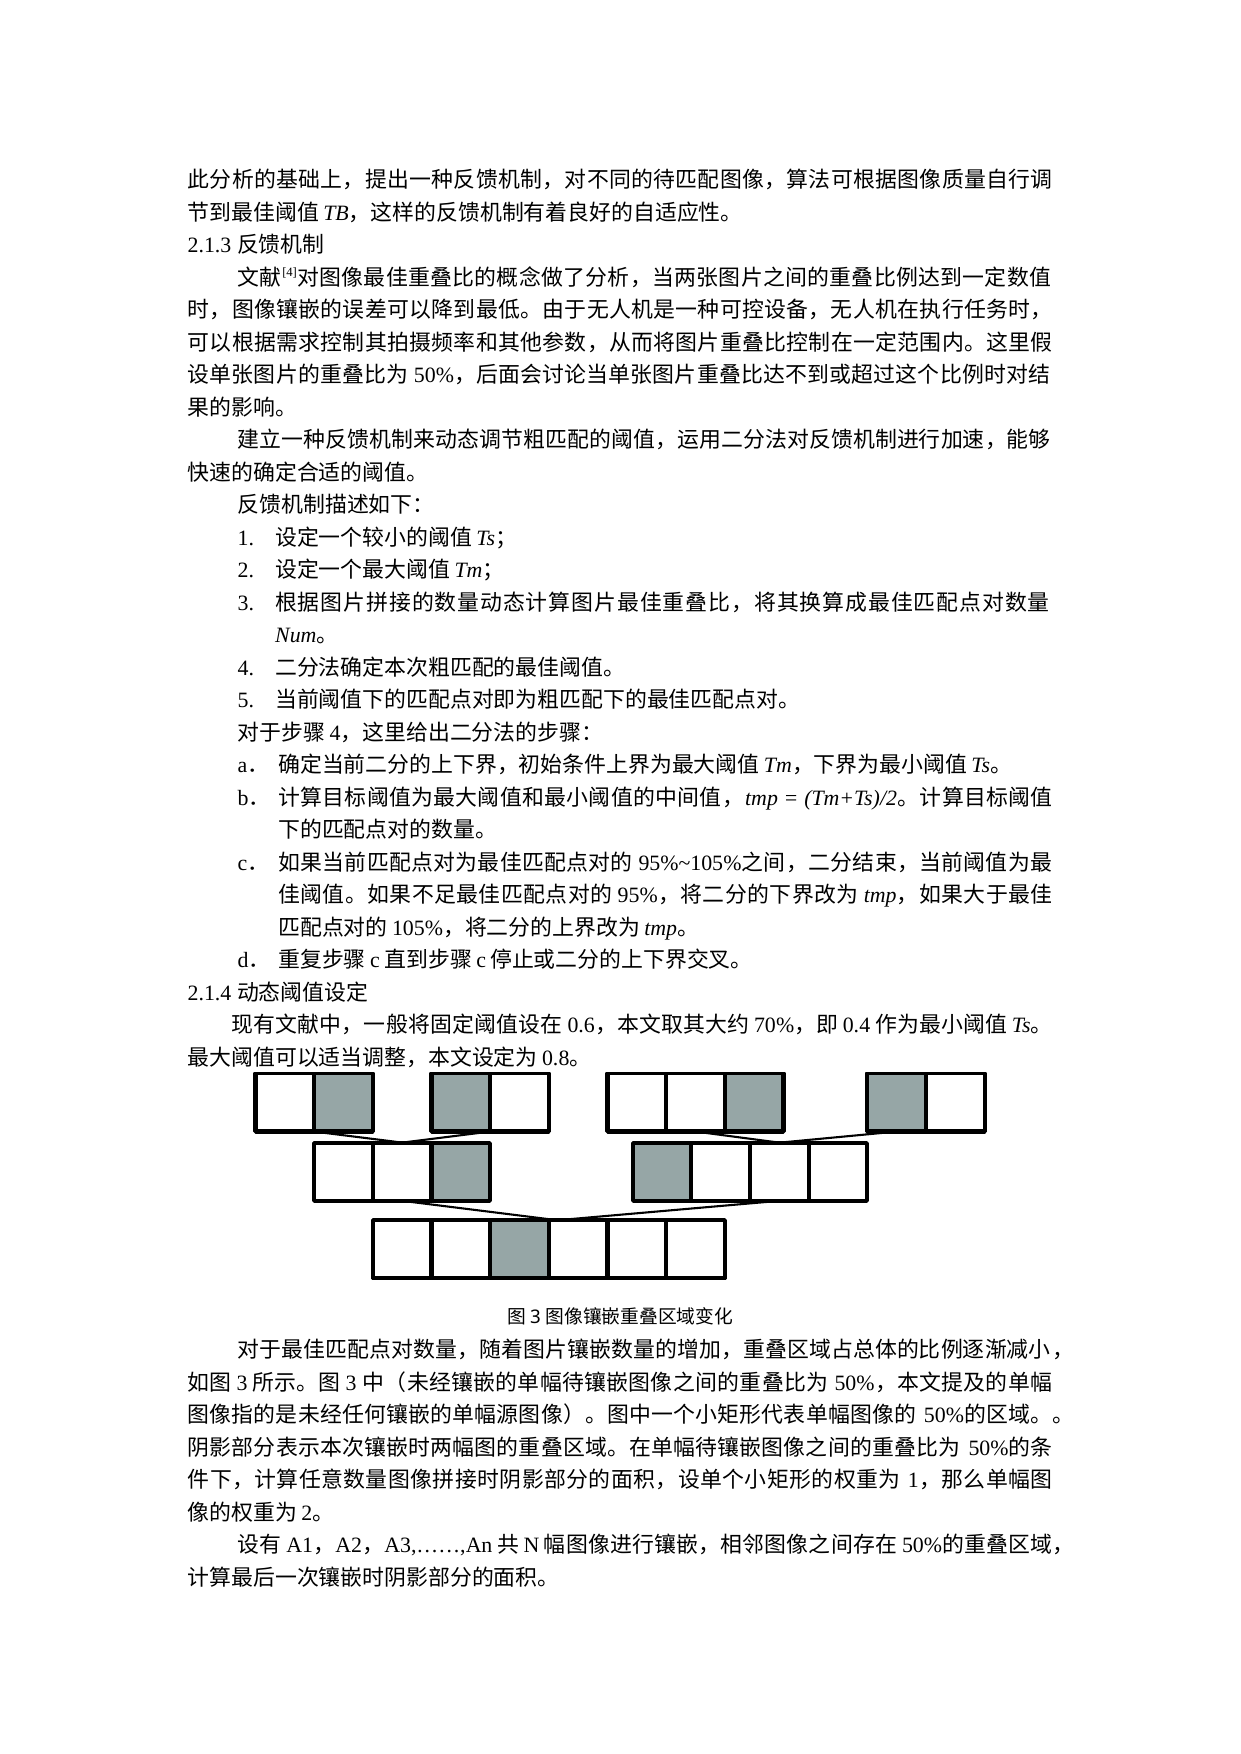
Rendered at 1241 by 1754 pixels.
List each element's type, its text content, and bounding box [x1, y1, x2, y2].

text 2.1.3 反馈机制 [187, 227, 1053, 259]
list 计算目标阈值为最大阈值和最小阈值的中间值，tmp = (Tm+Ts)/2。计算目标阈值下的匹配点对的数量。 [237, 779, 1053, 844]
list 确定当前二分的上下界，初始条件上界为最大阈值Tm，下界为最小阈值Ts。 [237, 747, 1053, 779]
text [187, 162, 1053, 227]
list 设定一个较小的阈值Ts； [237, 519, 1053, 552]
text 文献[4]对图像最佳重叠比的概念做了分析，当两张图片之间的重叠比例达到一定数值时，图像镶嵌的误差可以降到最低。由于无人机是一种可控设备，无人机在执行任务时，可以根据需求控制其拍摄频率和其他参数，从而将图片重叠比控制在一定范围内。这里假设单张图片的重叠比为50%，后面会讨论当单张图片重叠比达不到或超过这个比例时对结果的影响。 [187, 259, 1053, 422]
text 对于最佳匹配点对数量，随着图片镶嵌数量的增加，重叠区域占总体的比例逐渐减小，如图3所示。图3 中（未经镶嵌的单幅待镶嵌图像之间的重叠比为50%，本文提及的单幅图像指的是未经任何镶嵌的单幅源图像）。图中一个小矩形代表单幅图像的50%的区域。。阴影部分表示本次镶嵌时两幅图的重叠区域。在单幅待镶嵌图像之间的重叠比为50%的条件下，计算任意数量图像拼接时阴影部分的面积，设单个小矩形的权重为1，那么单幅图像的权重为2。 [187, 1332, 1053, 1527]
list 设定一个最大阈值Tm； [237, 552, 1053, 584]
list 二分法确定本次粗匹配的最佳阈值。 [237, 649, 1053, 682]
text 现有文献中，一般将固定阈值设在0.6，本文取其大约70%，即0.4作为最小阈值Ts。最大阈值可以适当调整，本文设定为0.8。 [187, 1007, 1053, 1072]
text 2.1.4 动态阈值设定 [187, 974, 1053, 1007]
text 图3 图像镶嵌重叠区域变化 [187, 1299, 1053, 1332]
text 设有A1，A2，A3,……,An共N幅图像进行镶嵌，相邻图像之间存在50%的重叠区域，计算最后一次镶嵌时阴影部分的面积。 [187, 1527, 1053, 1592]
list 根据图片拼接的数量动态计算图片最佳重叠比，将其换算成最佳匹配点对数量Num。 [237, 584, 1053, 649]
text 反馈机制描述如下： [187, 487, 1053, 519]
list 如果当前匹配点对为最佳匹配点对的95%~105%之间，二分结束，当前阈值为最佳阈值。如果不足最佳匹配点对的95%，将二分的下界改为tmp，如果大于最佳匹配点对的105%，将二分的上界改为tmp。 [237, 844, 1053, 942]
text 建立一种反馈机制来动态调节粗匹配的阈值，运用二分法对反馈机制进行加速，能够快速的确定合适的阈值。 [187, 422, 1053, 487]
list 对于步骤4，这里给出二分法的步骤： [237, 714, 1053, 747]
list 当前阈值下的匹配点对即为粗匹配下的最佳匹配点对。 [237, 682, 1053, 714]
list 重复步骤c直到步骤c停止或二分的上下界交叉。 [237, 942, 1053, 974]
